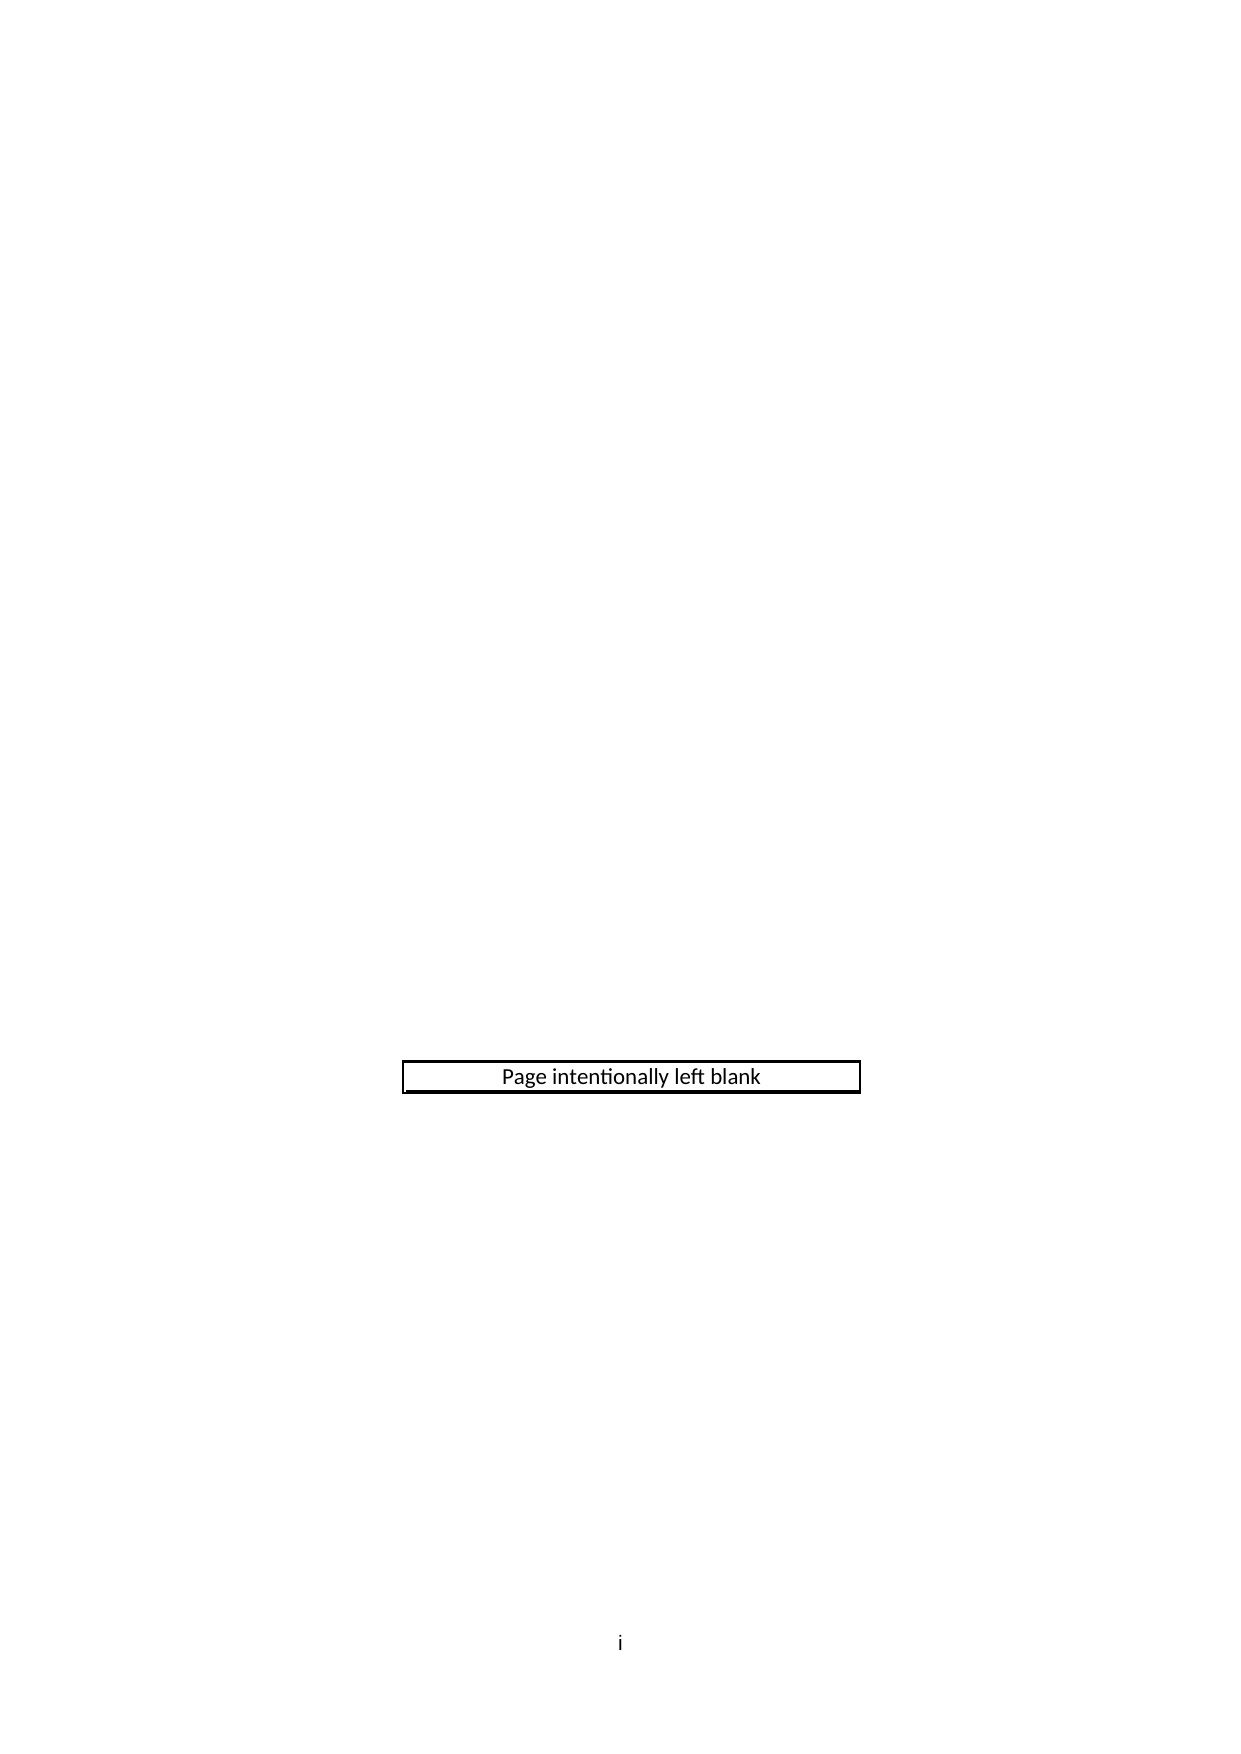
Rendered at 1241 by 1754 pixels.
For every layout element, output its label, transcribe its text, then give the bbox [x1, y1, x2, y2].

text Page intentionally left blank [404, 1063, 859, 1090]
